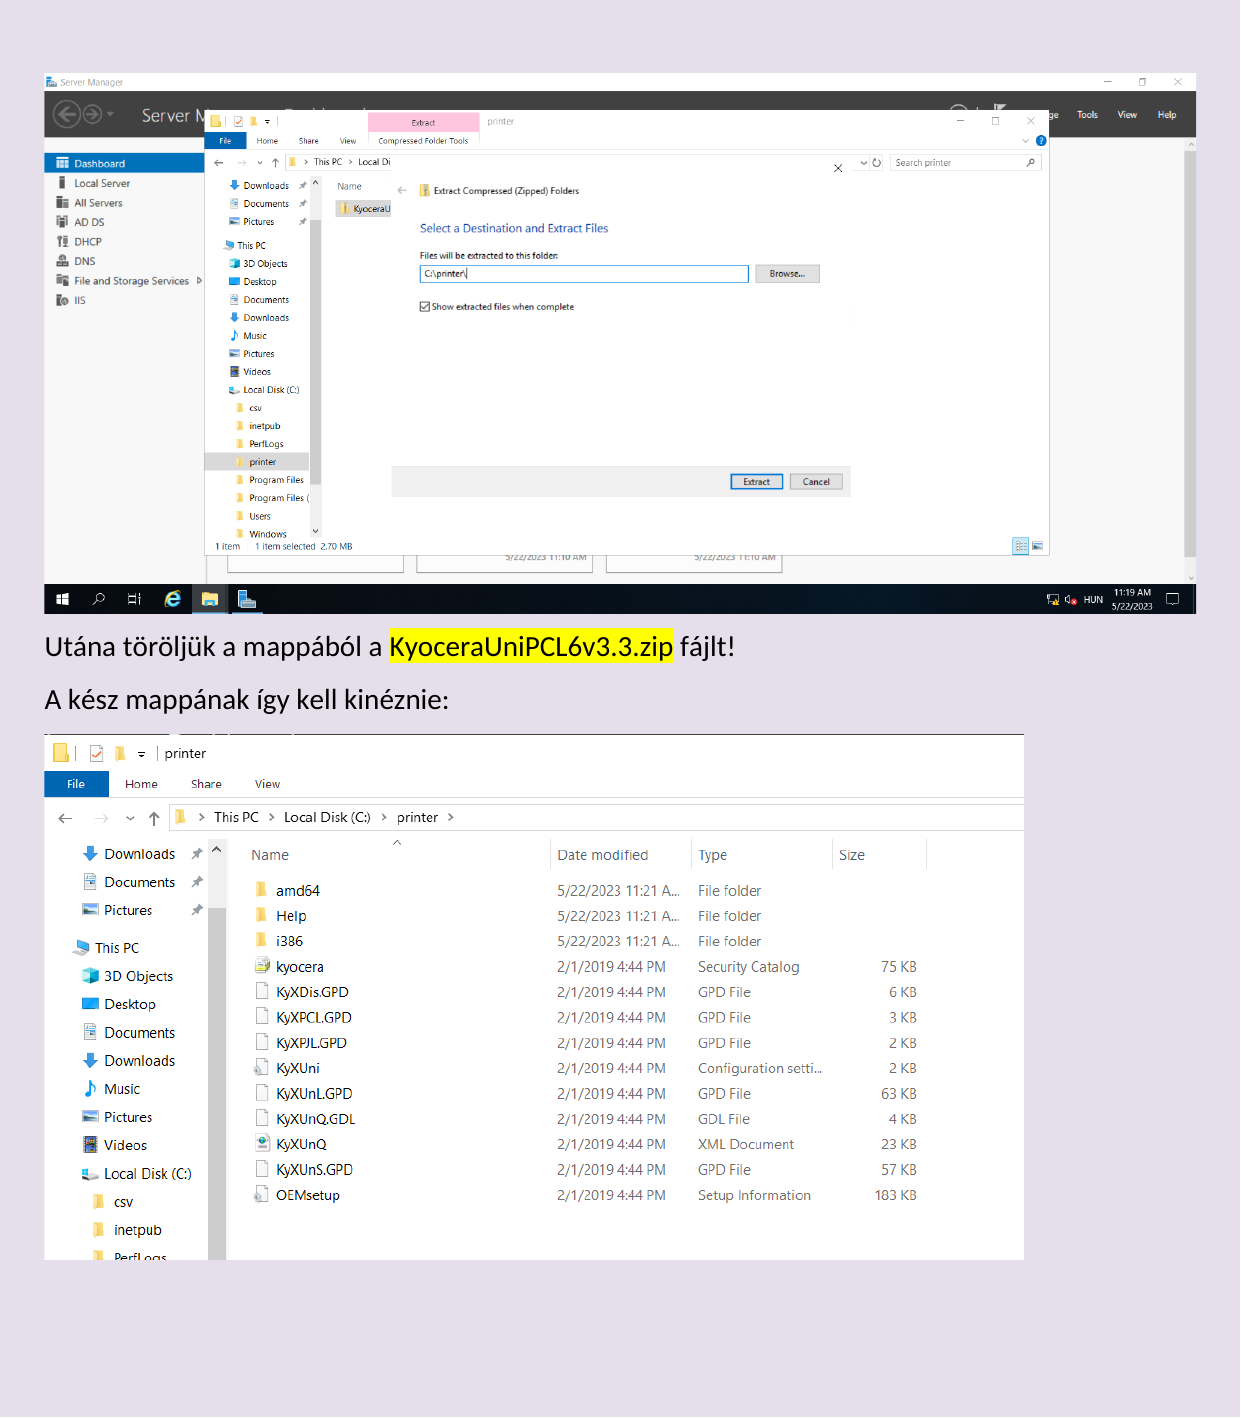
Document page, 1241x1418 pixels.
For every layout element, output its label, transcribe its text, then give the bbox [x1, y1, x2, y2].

picture [44, 734, 1024, 1260]
text A kész mappának így kell kinéznie: [44, 681, 1196, 717]
text Utána töröljük a mappából a KyoceraUniPCL6v3.3.zip fájlt! [44, 628, 389, 663]
text Utána töröljük a mappából a KyoceraUniPCL6v3.3.zip fájlt! [673, 628, 1196, 663]
picture [44, 73, 1197, 614]
